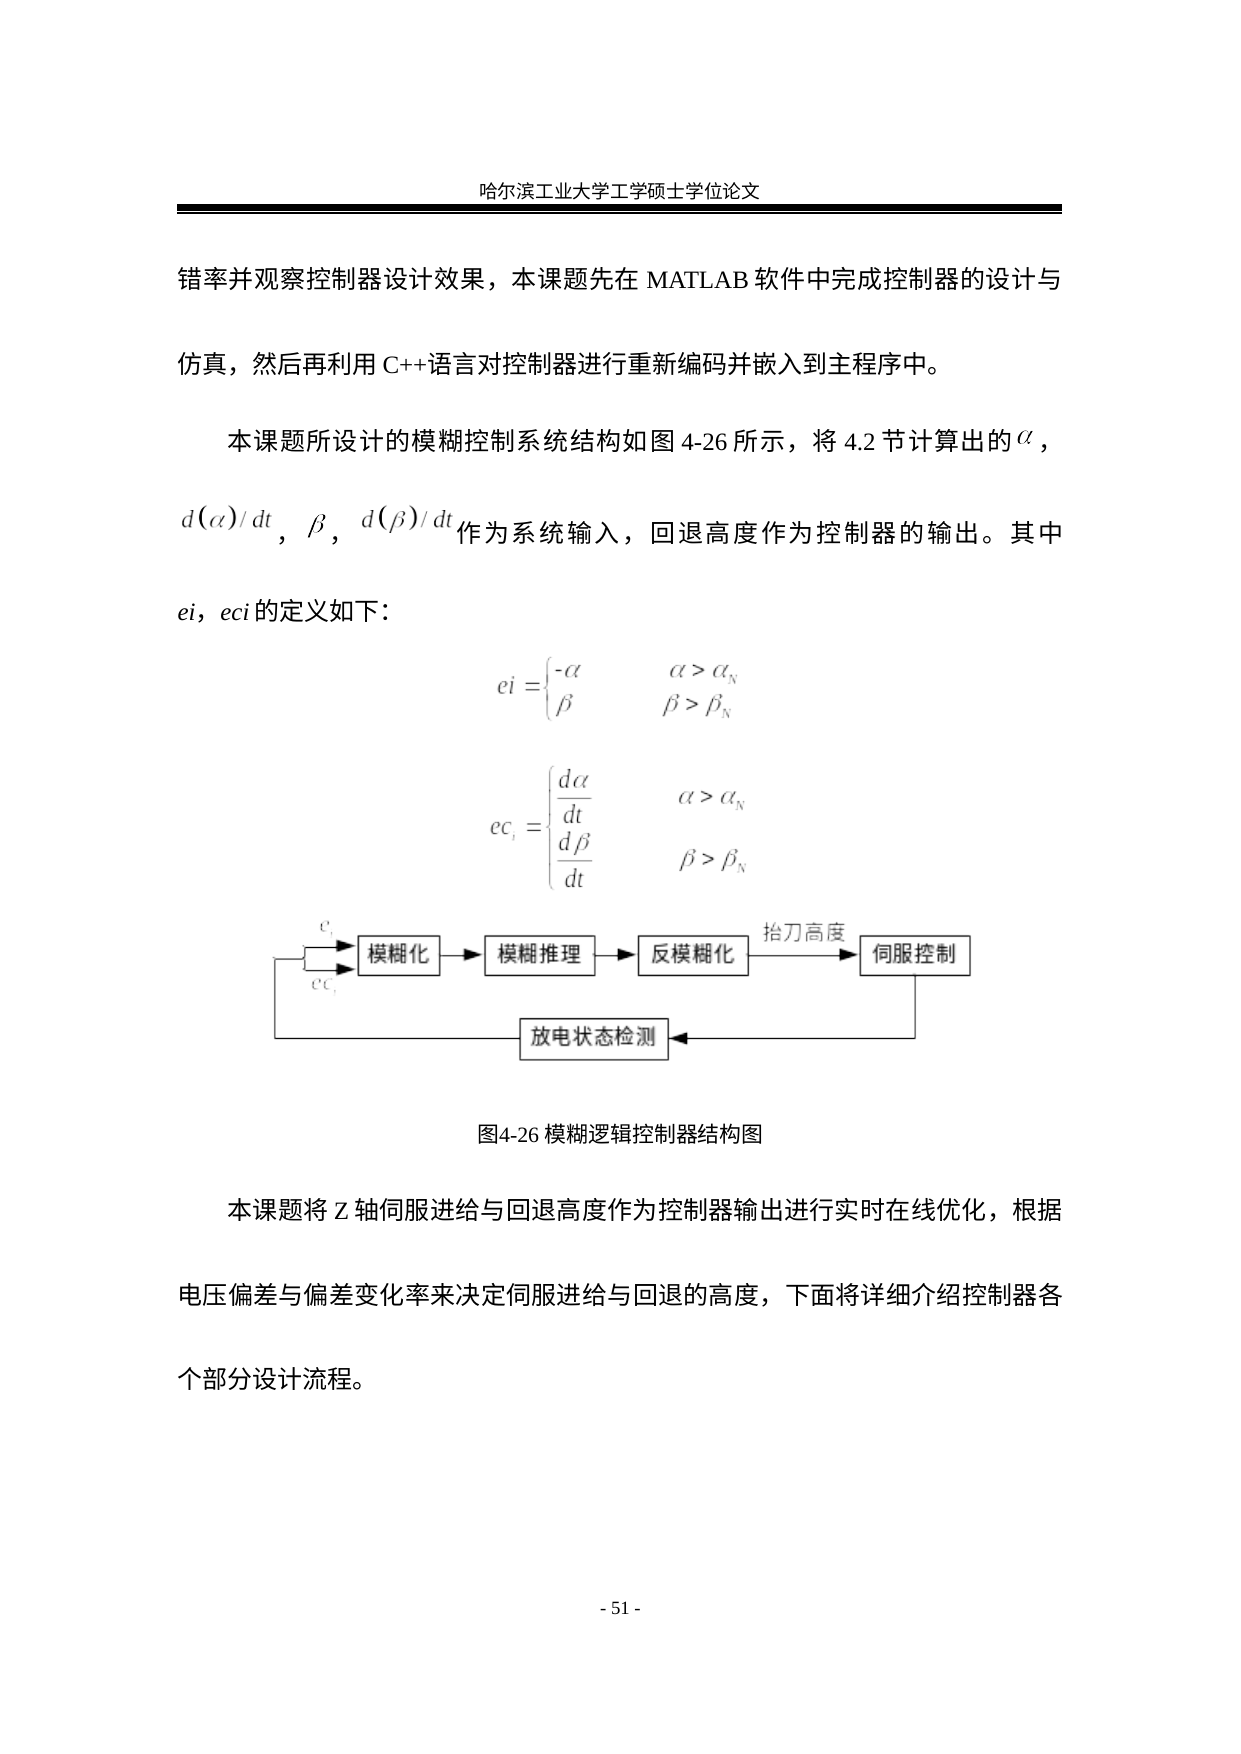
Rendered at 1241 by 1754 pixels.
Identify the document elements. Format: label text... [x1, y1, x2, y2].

text 本课题将Z轴伺服进给与回退高度作为控制器输出进行实时在线优化，根据电压偏差与偏差变化率来决定伺服进给与回退的高度，下面将详细介绍控制器各个部分设计流程。 [177, 1174, 1063, 1412]
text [177, 244, 1063, 397]
